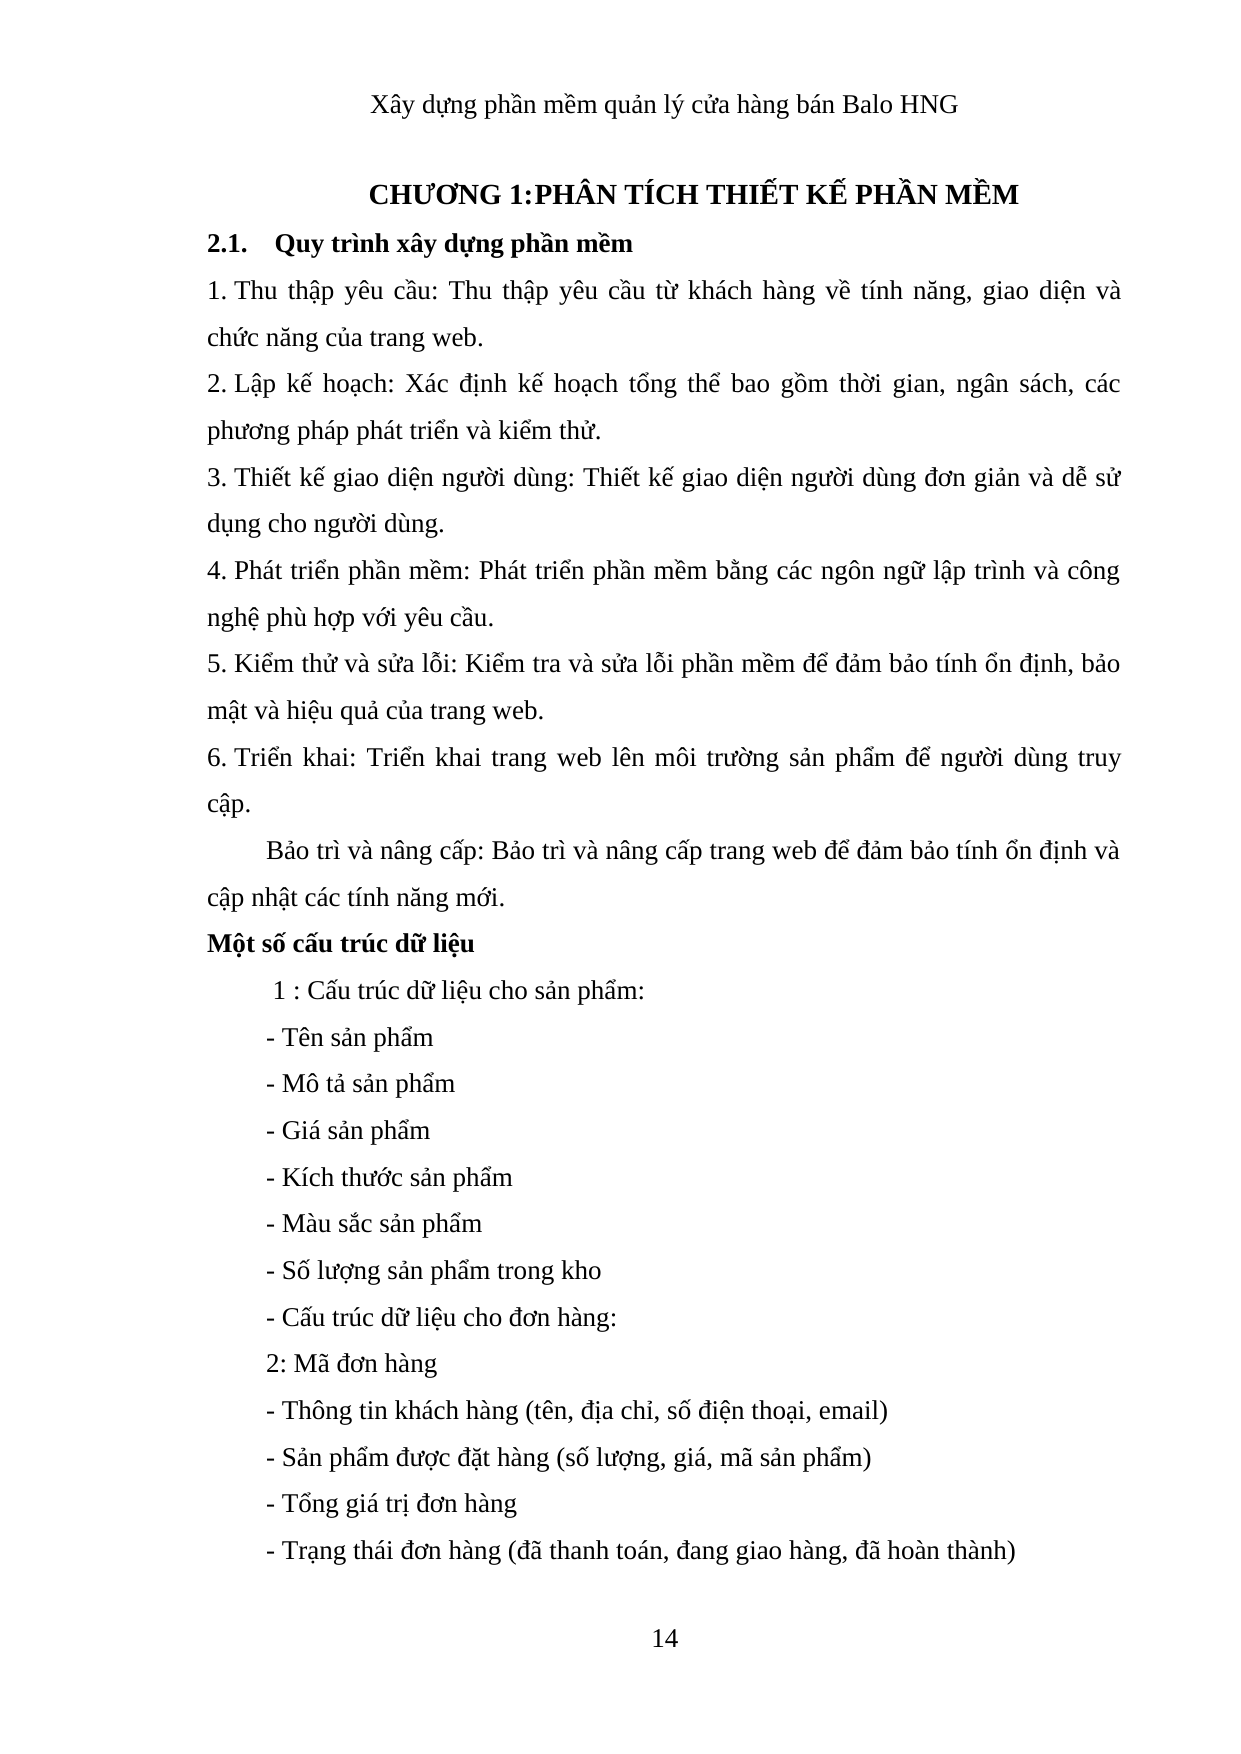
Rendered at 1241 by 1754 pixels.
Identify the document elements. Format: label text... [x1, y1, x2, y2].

text - Màu sắc sản phẩm [207, 1207, 1122, 1239]
text - Kích thước sản phẩm [207, 1161, 1122, 1192]
text 2: Mã đơn hàng [207, 1347, 1122, 1379]
list 2.1. Quy trình xây dựng phần mềm [207, 227, 1122, 259]
text - Tên sản phẩm [207, 1021, 1122, 1052]
text - Trạng thái đơn hàng (đã thanh toán, đang giao hàng, đã hoàn thành) [207, 1534, 1122, 1565]
text - Số lượng sản phẩm trong kho [207, 1254, 1122, 1285]
text Bảo trì và nâng cấp: Bảo trì và nâng cấp trang web để đảm bảo tính ổn định và cập nhật các tính năng mới. [207, 834, 1122, 912]
text - Giá sản phẩm [207, 1114, 1122, 1145]
list Triển khai: Triển khai trang web lên môi trường sản phẩm để người dùng truy cập. [207, 741, 1122, 819]
list Lập kế hoạch: Xác định kế hoạch tổng thể bao gồm thời gian, ngân sách, các phương pháp phát triển và kiểm thử. [207, 367, 1122, 445]
list Phát triển phần mềm: Phát triển phần mềm bằng các ngôn ngữ lập trình và công nghệ phù hợp với yêu cầu. [207, 554, 1122, 632]
list Thu thập yêu cầu: Thu thập yêu cầu từ khách hàng về tính năng, giao diện và chức năng của trang web. [207, 274, 1122, 352]
text Một số cấu trúc dữ liệu [207, 927, 1122, 959]
list Kiểm thử và sửa lỗi: Kiểm tra và sửa lỗi phần mềm để đảm bảo tính ổn định, bảo mật và hiệu quả của trang web. [207, 647, 1122, 725]
text - Thông tin khách hàng (tên, địa chỉ, số điện thoại, email) [207, 1394, 1122, 1425]
text - Cấu trúc dữ liệu cho đơn hàng: [207, 1301, 1122, 1332]
text - Tổng giá trị đơn hàng [207, 1487, 1122, 1519]
text PHÂN TÍCH THIẾT KẾ PHẦN MỀM [207, 177, 1122, 211]
text 1 : Cấu trúc dữ liệu cho sản phẩm: [207, 974, 1122, 1005]
text - Sản phẩm được đặt hàng (số lượng, giá, mã sản phẩm) [207, 1441, 1122, 1472]
list Thiết kế giao diện người dùng: Thiết kế giao diện người dùng đơn giản và dễ sử dụng cho người dùng. [207, 461, 1122, 539]
text - Mô tả sản phẩm [207, 1067, 1122, 1099]
